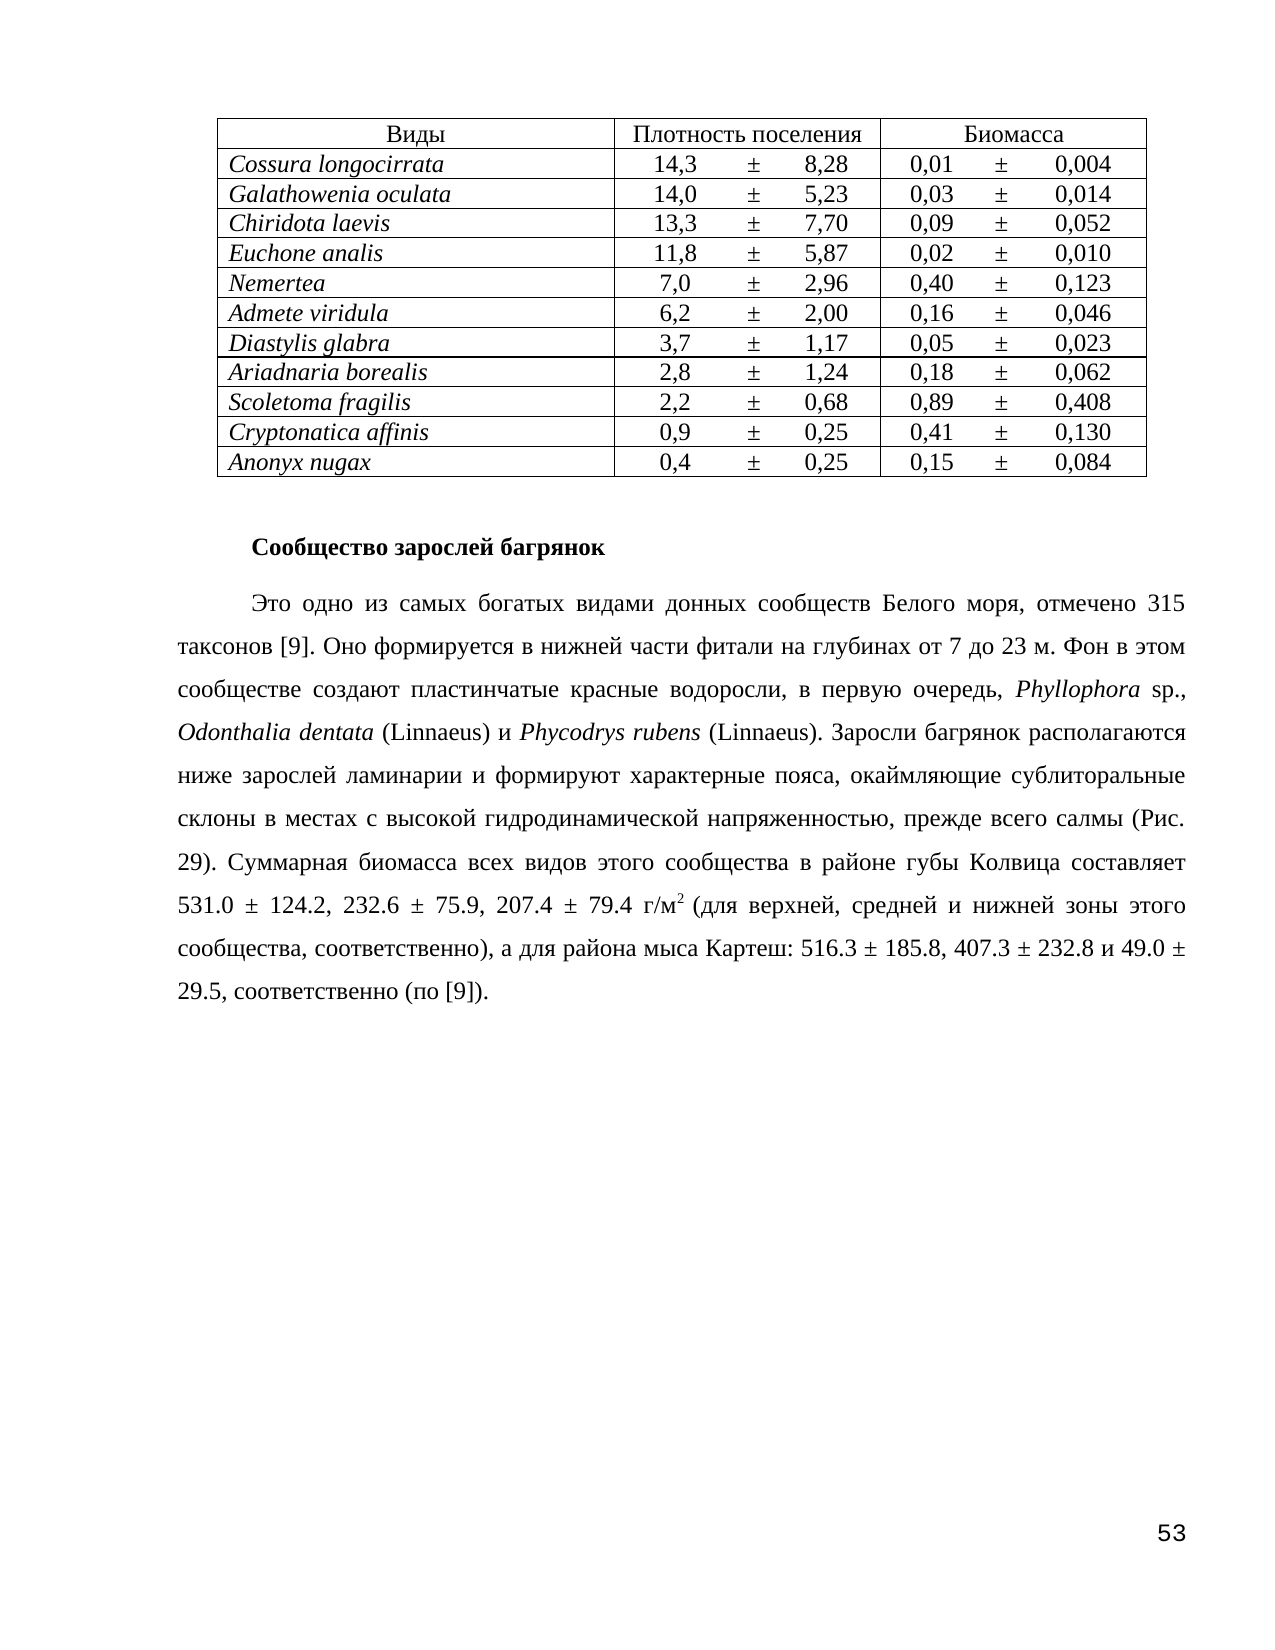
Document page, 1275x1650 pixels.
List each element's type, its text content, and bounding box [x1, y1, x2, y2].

table_cell ± [736, 417, 772, 446]
table_cell 0,05 [881, 328, 983, 356]
table_cell 0,03 [881, 179, 983, 207]
table_cell 13,3 [615, 209, 736, 237]
table_cell 0,084 [1019, 447, 1146, 476]
table_cell 7,70 [772, 209, 880, 237]
table_cell 14,3 [615, 149, 736, 178]
table_cell 0,15 [881, 447, 983, 476]
text Сообщество зарослей багрянок [177, 532, 1186, 561]
table_cell 8,28 [772, 149, 880, 178]
table_cell 0,130 [1019, 417, 1146, 446]
table_cell Ariadnaria borealis [218, 358, 614, 386]
table_cell Nemertea [218, 268, 614, 297]
table_cell 2,2 [615, 387, 736, 416]
table_cell 0,40 [881, 268, 983, 297]
table_cell ± [983, 328, 1019, 356]
table_cell ± [736, 328, 772, 356]
table_cell ± [983, 179, 1019, 207]
table_cell 7,0 [615, 268, 736, 297]
table_cell 2,96 [772, 268, 880, 297]
table_cell 0,062 [1019, 358, 1146, 386]
table_cell ± [983, 238, 1019, 267]
table_cell 1,17 [772, 328, 880, 356]
table_cell 0,41 [881, 417, 983, 446]
table_cell 0,123 [1019, 268, 1146, 297]
table_cell ± [983, 268, 1019, 297]
table_cell ± [736, 387, 772, 416]
table_cell 2,00 [772, 298, 880, 327]
table_cell 0,4 [615, 447, 736, 476]
table_cell 0,01 [881, 149, 983, 178]
table_cell Anonyx nugax [218, 447, 614, 476]
table_cell 0,014 [1019, 179, 1146, 207]
table_cell 5,87 [772, 238, 880, 267]
table_cell ± [983, 417, 1019, 446]
table_cell ± [983, 358, 1019, 386]
table_cell ± [736, 358, 772, 386]
table_header Биомасса [881, 119, 1146, 148]
table_cell 0,023 [1019, 328, 1146, 356]
table_cell 0,18 [881, 358, 983, 386]
table_cell 0,16 [881, 298, 983, 327]
table_header Виды [218, 119, 614, 148]
table_cell 1,24 [772, 358, 880, 386]
table_cell Cryptonatica affinis [218, 417, 614, 446]
table_cell 11,8 [615, 238, 736, 267]
table_cell 0,09 [881, 209, 983, 237]
table_cell 0,89 [881, 387, 983, 416]
table_cell ± [736, 298, 772, 327]
table_header Плотность поселения [615, 119, 880, 148]
table_cell Chiridota laevis [218, 209, 614, 237]
table_cell 3,7 [615, 328, 736, 356]
table_cell 2,8 [615, 358, 736, 386]
table_cell ± [983, 447, 1019, 476]
table_cell Admete viridula [218, 298, 614, 327]
table_cell 0,052 [1019, 209, 1146, 237]
table_cell 0,010 [1019, 238, 1146, 267]
table_cell ± [736, 447, 772, 476]
table_cell Cossura longocirrata [218, 149, 614, 178]
table_cell 0,02 [881, 238, 983, 267]
table_cell ± [736, 268, 772, 297]
table_cell ± [736, 238, 772, 267]
table_cell Diastylis glabra [218, 328, 614, 356]
table_cell 5,23 [772, 179, 880, 207]
table_cell Galathowenia oculata [218, 179, 614, 207]
table_cell 0,046 [1019, 298, 1146, 327]
table_cell 14,0 [615, 179, 736, 207]
table_cell ± [736, 149, 772, 178]
table_cell Euchone analis [218, 238, 614, 267]
table_cell 0,9 [615, 417, 736, 446]
table_cell ± [736, 179, 772, 207]
text Это одно из самых богатых видами донных сообществ Белого моря, отмечено 315 таксонов [9]. Оно формируется в нижней части фитали на глубинах от 7 до 23 м. Фон в этом сообществе создают пластинчатые красные водоросли, в первую очередь, Phyllophora sp., Odonthalia dentata (Linnaeus) и Phycodrys rubens (Linnaeus). Заросли багрянок располагаются ниже зарослей ламинарии и формируют характерные пояса, окаймляющие сублиторальные склоны в местах с высокой гидродинамической напряженностью, прежде всего салмы (Рис. 29). Суммарная биомасса всех видов этого сообщества в районе губы Колвица составляет 531.0 ± 124.2, 232.6 ± 75.9, 207.4 ± 79.4 г/м2 (для верхней, средней и нижней зоны этого сообщества, соответственно), а для района мыса Картеш: 516.3 ± 185.8, 407.3 ± 232.8 и 49.0 ± 29.5, соответственно (по [9]). [177, 588, 1186, 1005]
table_cell 0,25 [772, 417, 880, 446]
table_cell 0,408 [1019, 387, 1146, 416]
table_cell 0,004 [1019, 149, 1146, 178]
table_cell 0,68 [772, 387, 880, 416]
table_cell ± [736, 209, 772, 237]
table_cell ± [983, 149, 1019, 178]
table_cell 0,25 [772, 447, 880, 476]
table_cell Scoletoma fragilis [218, 387, 614, 416]
table_cell ± [983, 387, 1019, 416]
table_cell 6,2 [615, 298, 736, 327]
table_cell ± [983, 209, 1019, 237]
table_cell ± [983, 298, 1019, 327]
